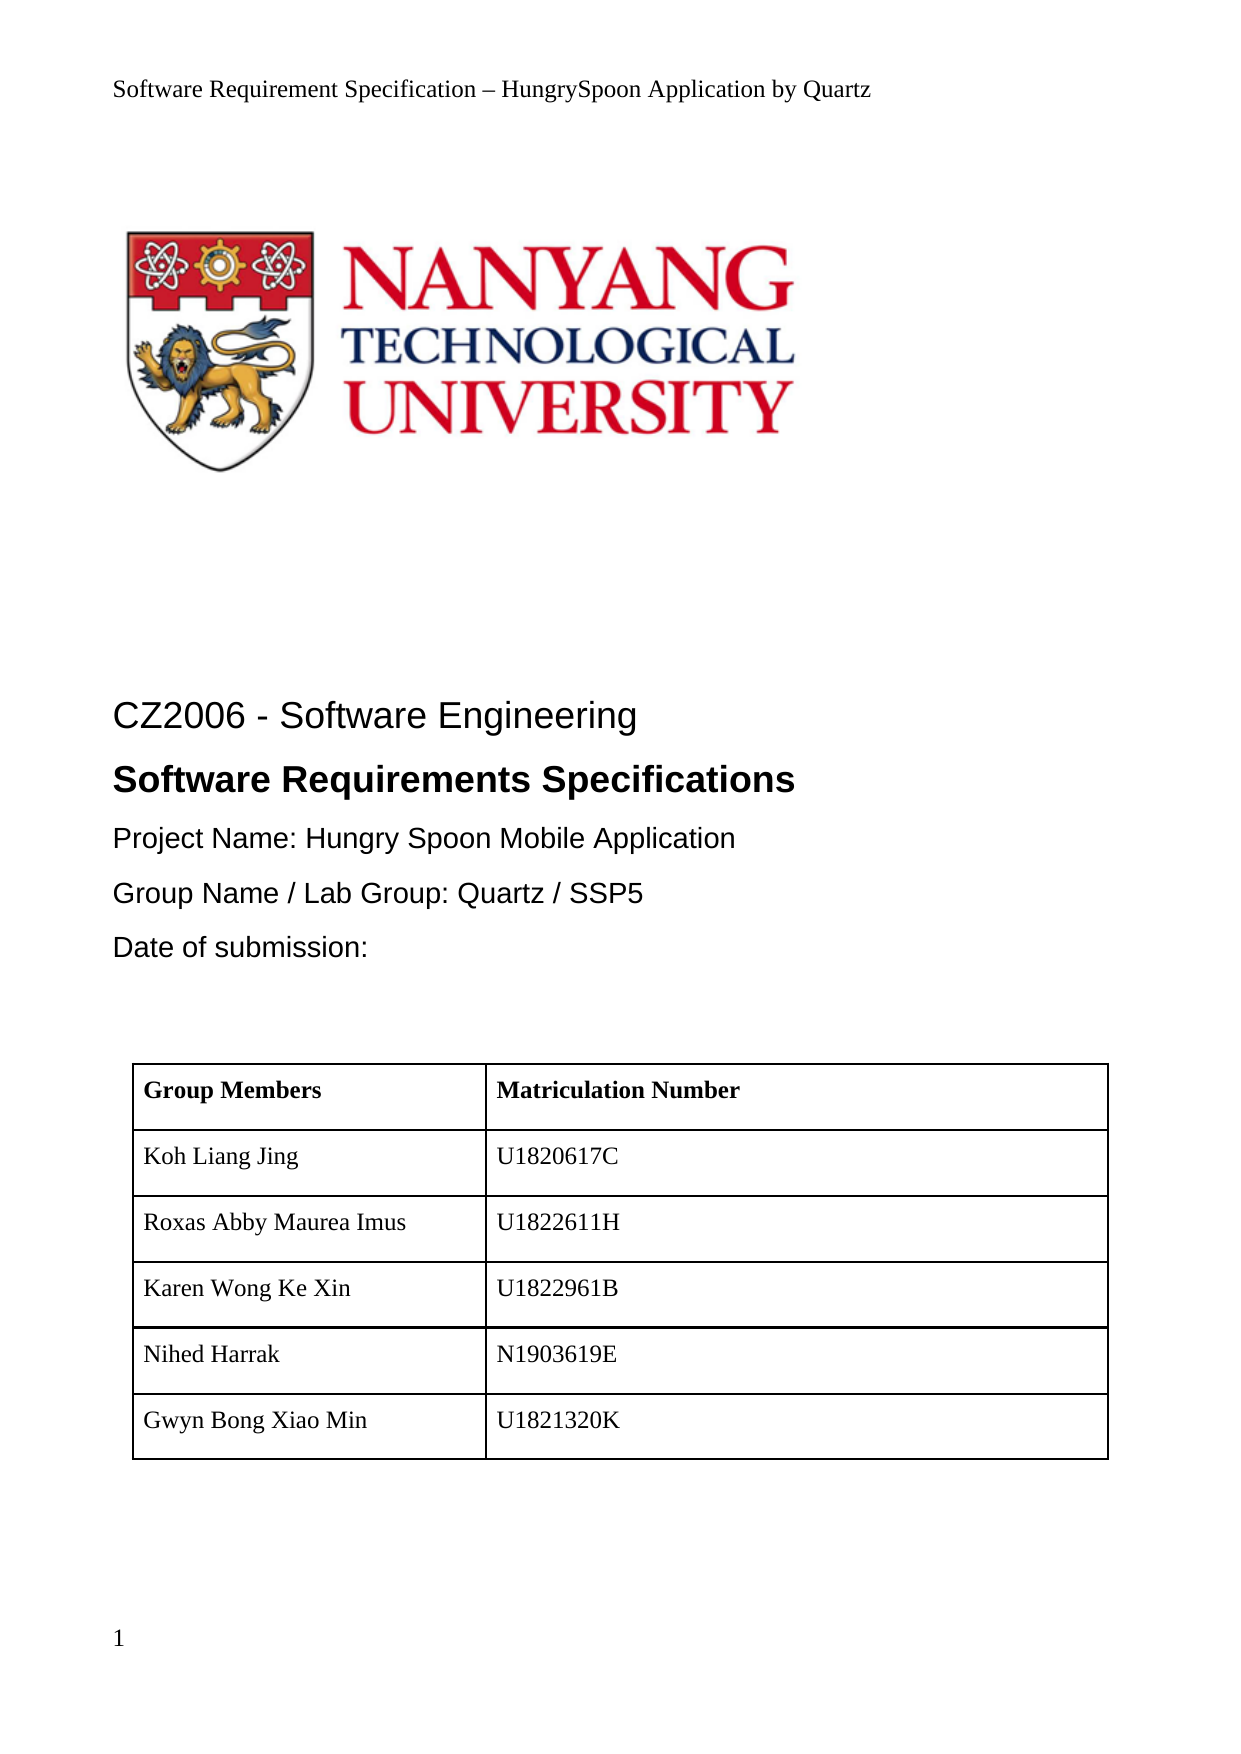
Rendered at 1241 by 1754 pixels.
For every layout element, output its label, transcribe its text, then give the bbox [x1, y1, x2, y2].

table_cell Gwyn Bong Xiao Min [134, 1395, 485, 1458]
text Project Name: Hungry Spoon Mobile Application [112, 821, 1128, 855]
table_header Matriculation Number [487, 1065, 1107, 1129]
table_cell Koh Liang Jing [134, 1131, 485, 1194]
text Date of submission: [112, 930, 1128, 963]
table_cell Nihed Harrak [134, 1329, 485, 1392]
table_cell U1820617C [487, 1131, 1107, 1194]
text Software Requirements Specifications [112, 757, 1128, 800]
table_cell Roxas Abby Maurea Imus [134, 1197, 485, 1261]
table_header Group Members [134, 1065, 485, 1129]
table_cell U1822961B [487, 1263, 1107, 1326]
text CZ2006 - Software Engineering [112, 693, 1128, 736]
table_cell N1903619E [487, 1329, 1107, 1392]
table_cell U1822611H [487, 1197, 1107, 1261]
text Group Name / Lab Group: Quartz / SSP5 [112, 876, 1128, 909]
table_cell U1821320K [487, 1395, 1107, 1458]
table_cell Karen Wong Ke Xin [134, 1263, 485, 1326]
picture [112, 213, 813, 481]
